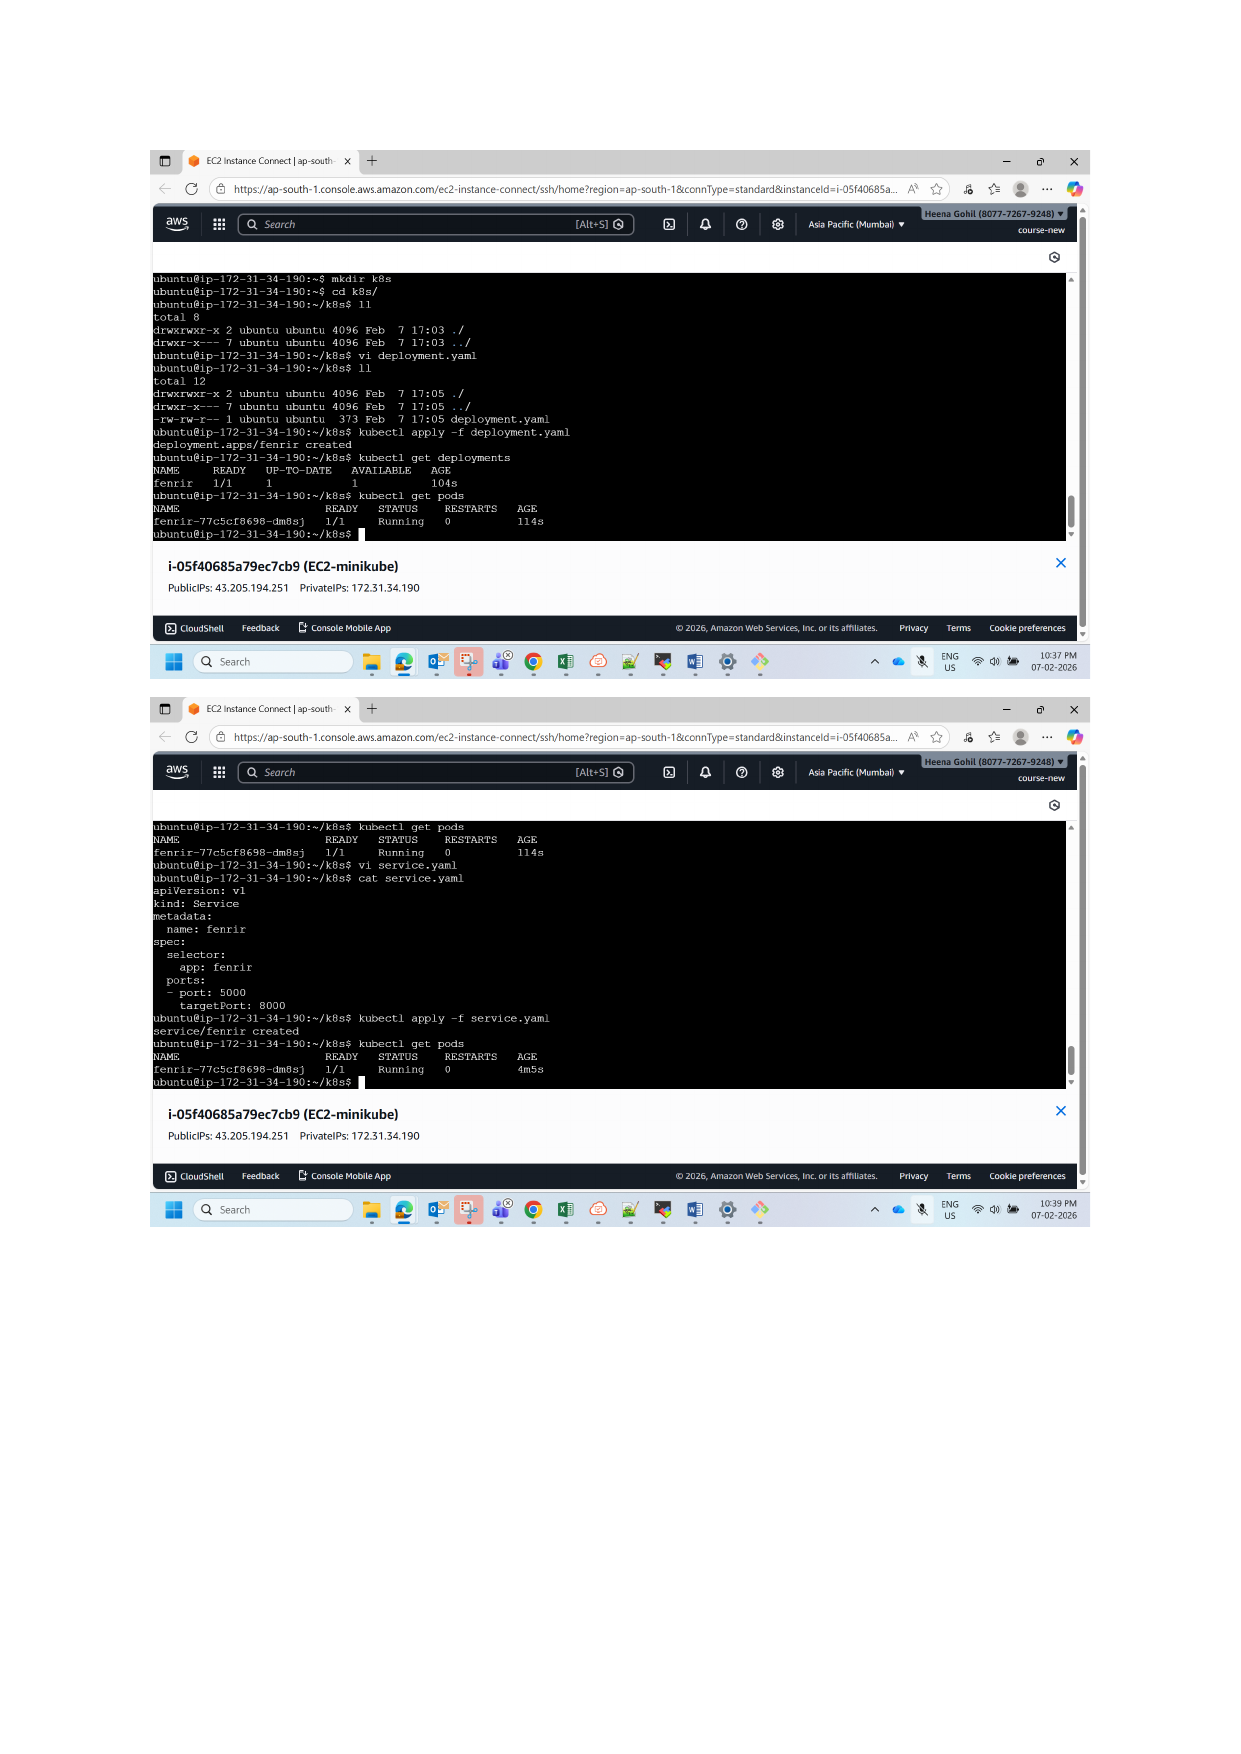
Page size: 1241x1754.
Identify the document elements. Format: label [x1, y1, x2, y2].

picture [150, 697, 1091, 1227]
picture [150, 150, 1091, 679]
